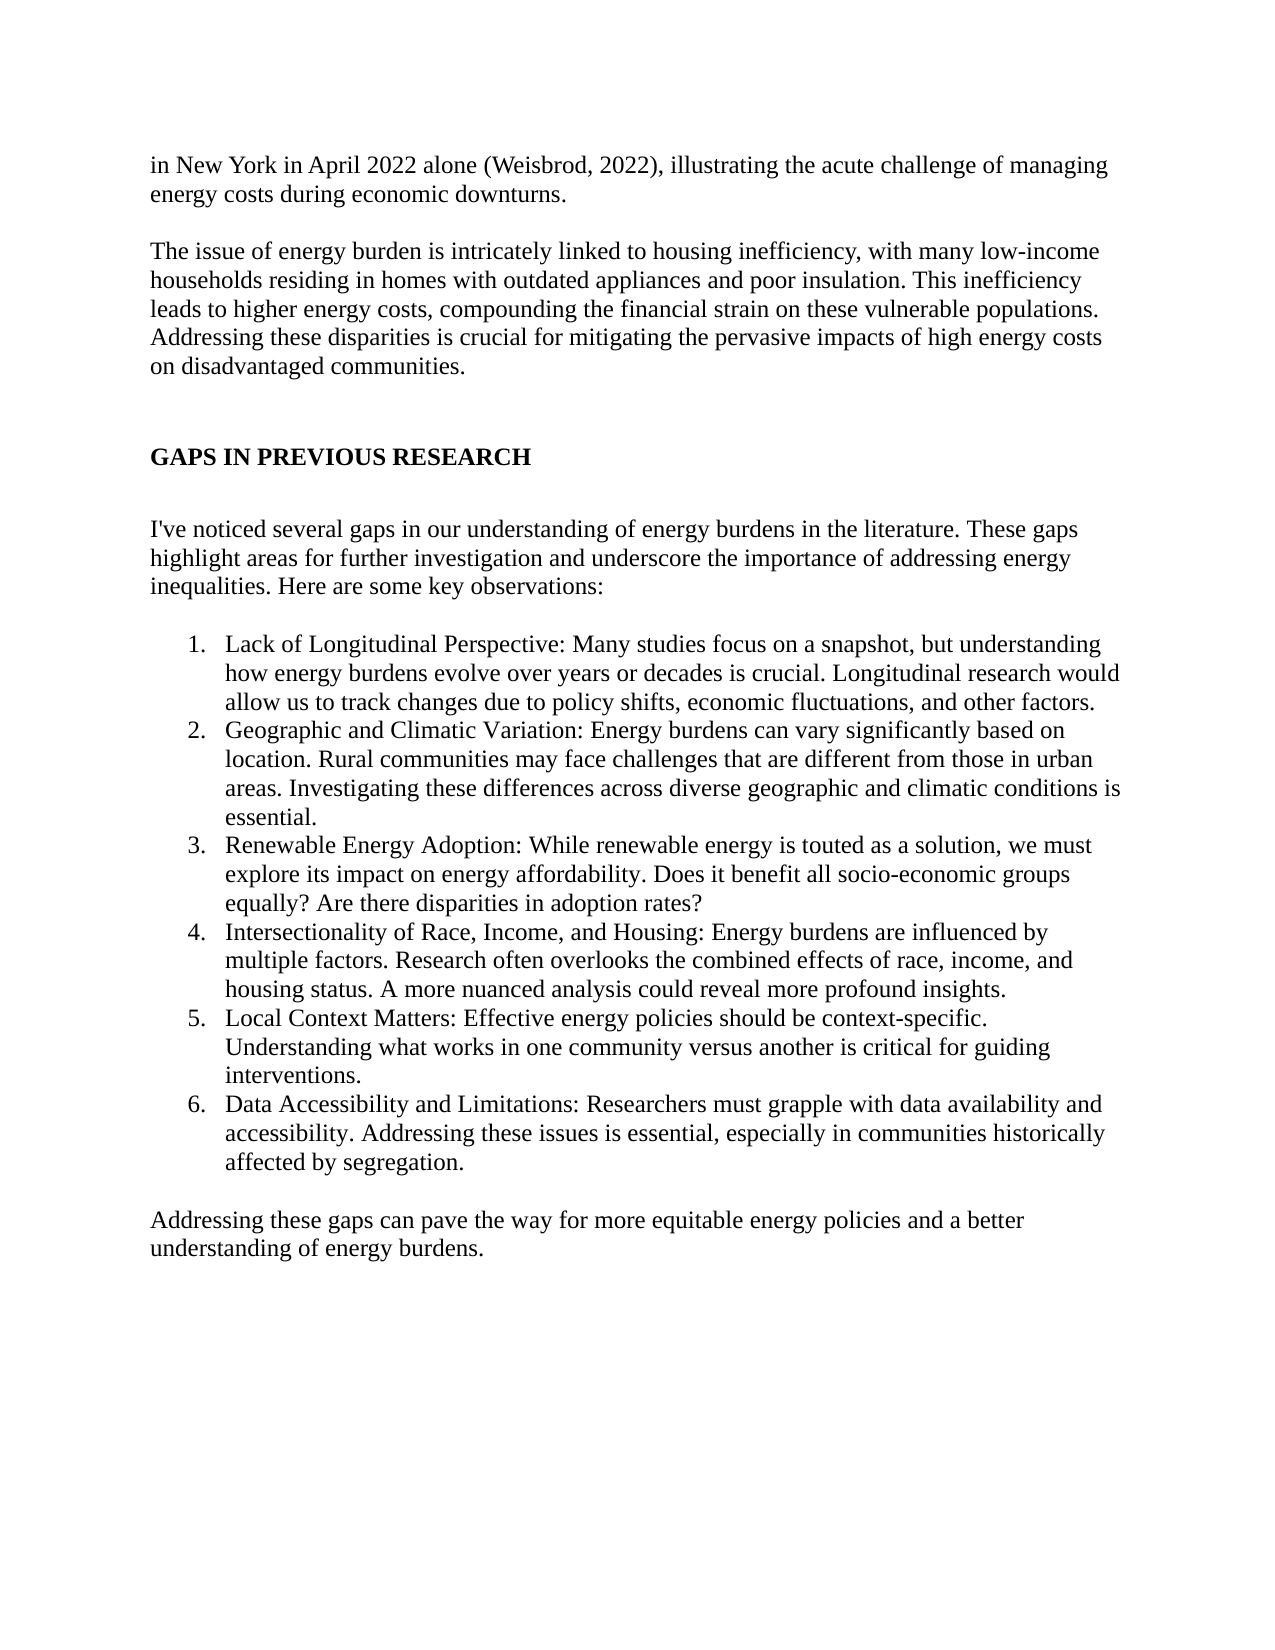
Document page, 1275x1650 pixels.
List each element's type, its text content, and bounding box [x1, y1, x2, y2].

subtitle GAPS IN PREVIOUS RESEARCH [150, 442, 1125, 470]
list Geographic and Climatic Variation: Energy burdens can vary significantly based on location. Rural communities may face challenges that are different from those in urban areas. Investigating these differences across diverse geographic and climatic conditions is essential. [187, 716, 1125, 831]
list Lack of Longitudinal Perspective: Many studies focus on a snapshot, but understanding how energy burdens evolve over years or decades is crucial. Longitudinal research would allow us to track changes due to policy shifts, economic fluctuations, and other factors. [187, 629, 1125, 716]
text Addressing these gaps can pave the way for more equitable energy policies and a better understanding of energy burdens. [150, 1205, 1125, 1262]
text I've noticed several gaps in our understanding of energy burdens in the literature. These gaps highlight areas for further investigation and underscore the importance of addressing energy inequalities. Here are some key observations: [150, 514, 1125, 600]
list Data Accessibility and Limitations: Researchers must grapple with data availability and accessibility. Addressing these issues is essential, especially in communities historically affected by segregation. [187, 1089, 1125, 1176]
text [150, 150, 1125, 207]
text The issue of energy burden is intricately linked to housing inefficiency, with many low-income households residing in homes with outdated appliances and poor insulation. This inefficiency leads to higher energy costs, compounding the financial strain on these vulnerable populations. Addressing these disparities is crucial for mitigating the pervasive impacts of high energy costs on disadvantaged communities. [150, 236, 1125, 380]
list Intersectionality of Race, Income, and Housing: Energy burdens are influenced by multiple factors. Research often overlooks the combined effects of race, income, and housing status. A more nuanced analysis could reveal more profound insights. [187, 917, 1125, 1003]
list Renewable Energy Adoption: While renewable energy is touted as a solution, we must explore its impact on energy affordability. Does it benefit all socio-economic groups equally? Are there disparities in adoption rates? [187, 831, 1125, 917]
list Local Context Matters: Effective energy policies should be context-specific. Understanding what works in one community versus another is critical for guiding interventions. [187, 1003, 1125, 1089]
